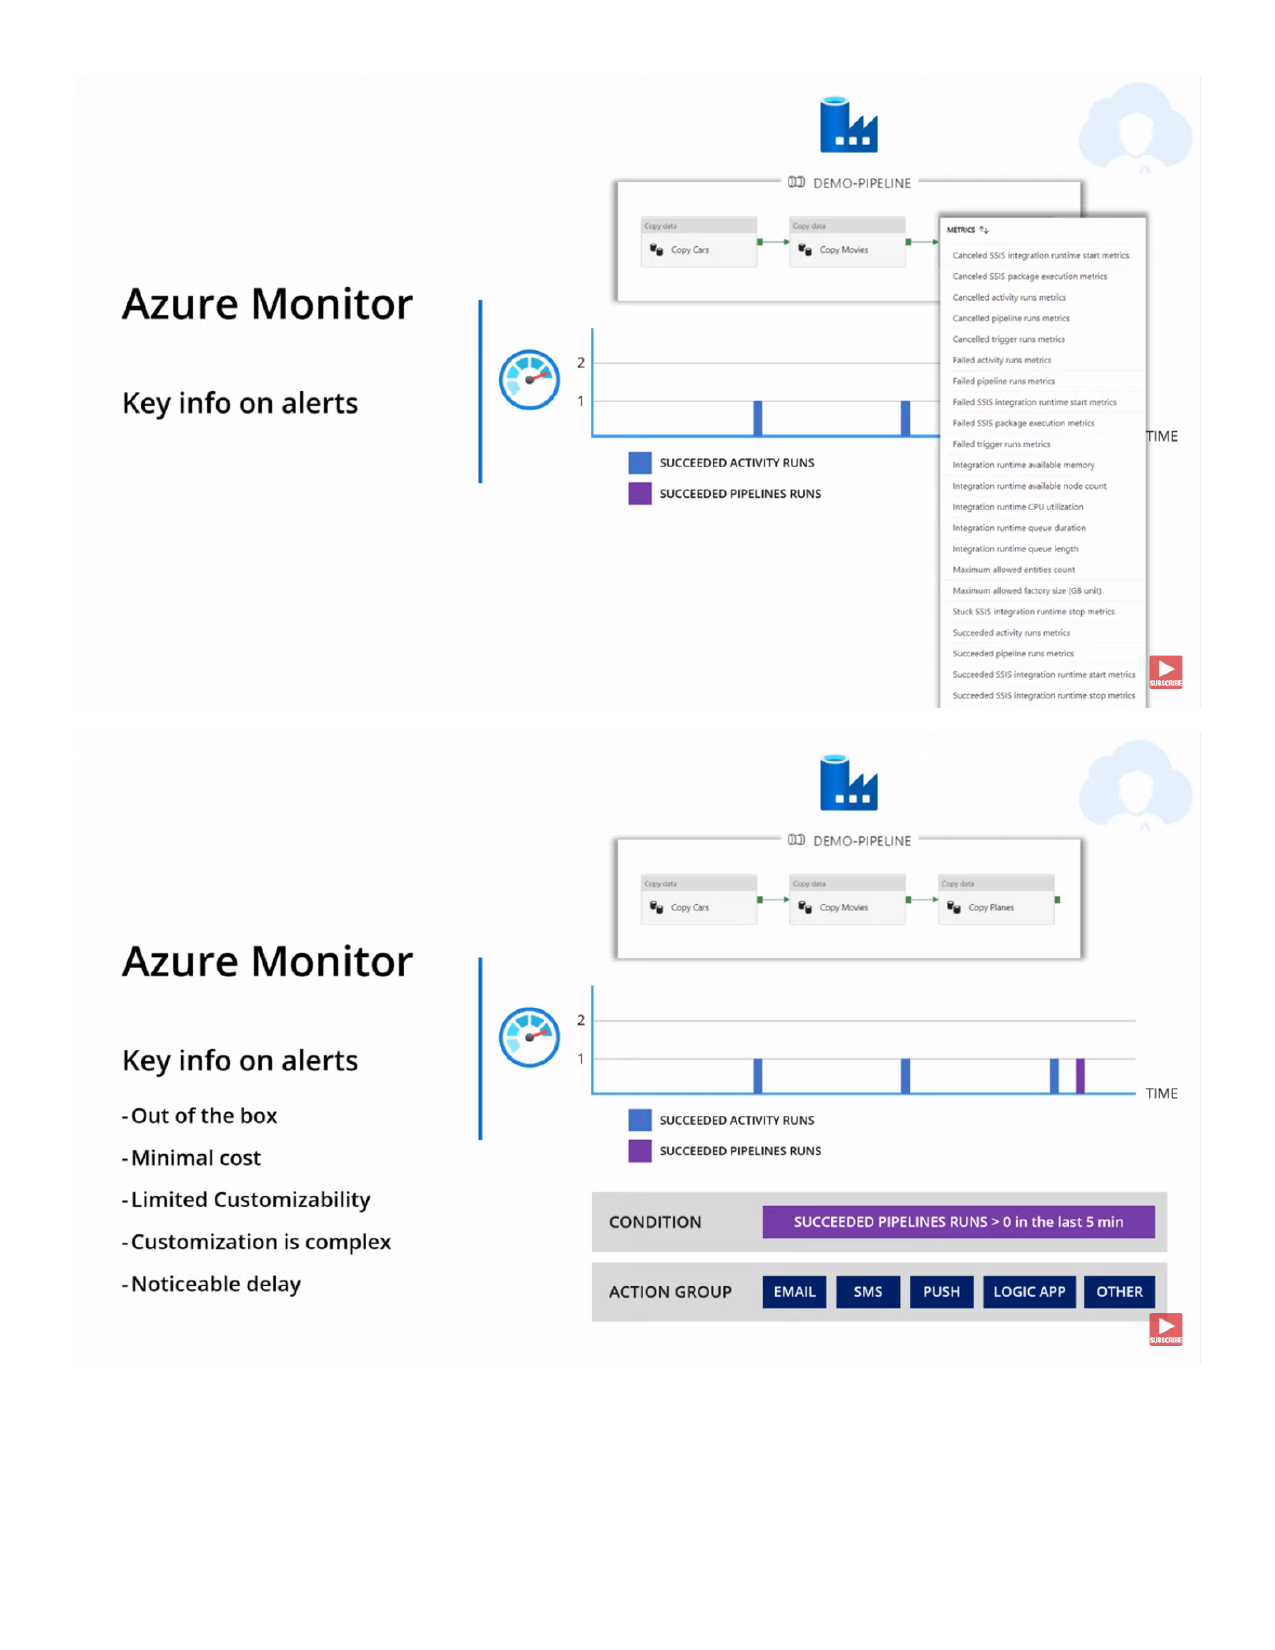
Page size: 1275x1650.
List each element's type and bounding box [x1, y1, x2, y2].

picture [75, 732, 1200, 1365]
picture [75, 75, 1200, 708]
